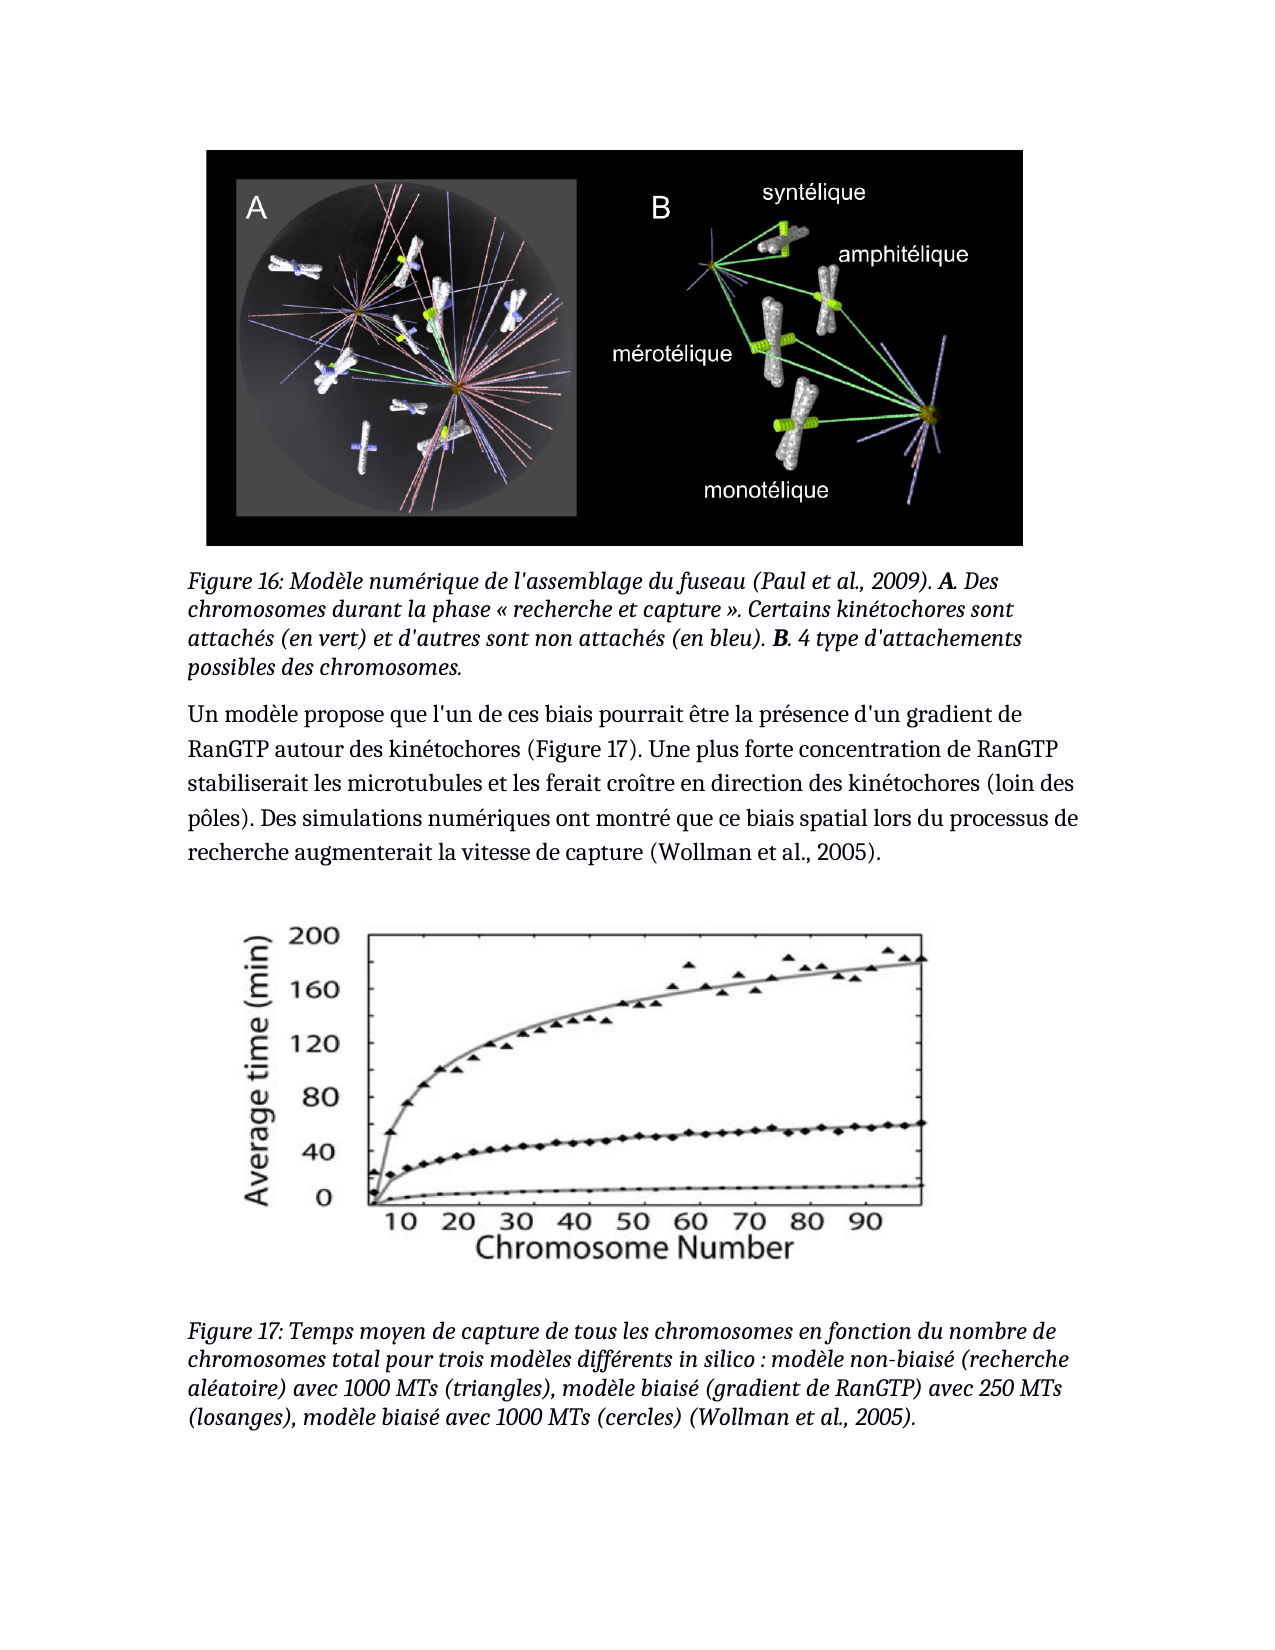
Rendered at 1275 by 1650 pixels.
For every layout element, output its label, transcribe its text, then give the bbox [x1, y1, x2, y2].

text Un modèle propose que l'un de ces biais pourrait être la présence d'un gradient de RanGTP autour des kinétochores (Figure 17). Une plus forte concentration de RanGTP stabiliserait les microtubules et les ferait croître en direction des kinétochores (loin des pôles). Des simulations numériques ont montré que ce biais spatial lors du processus de recherche augmenterait la vitesse de capture (Wollman et al., 2005). [187, 700, 1087, 867]
picture [206, 891, 965, 1296]
picture [206, 150, 1023, 546]
text Figure 17: Temps moyen de capture de tous les chromosomes en fonction du nombre de chromosomes total pour trois modèles différents in silico : modèle non-biaisé (recherche aléatoire) avec 1000 MTs (triangles), modèle biaisé (gradient de RanGTP) avec 250 MTs (losanges), modèle biaisé avec 1000 MTs (cercles) (Wollman et al., 2005). [187, 1317, 1087, 1432]
text Figure 16: Modèle numérique de l'assemblage du fuseau (Paul et al., 2009). A. Des chromosomes durant la phase « recherche et capture ». Certains kinétochores sont attachés (en vert) et d'autres sont non attachés (en bleu). B. 4 type d'attachements possibles des chromosomes. [187, 567, 1087, 682]
